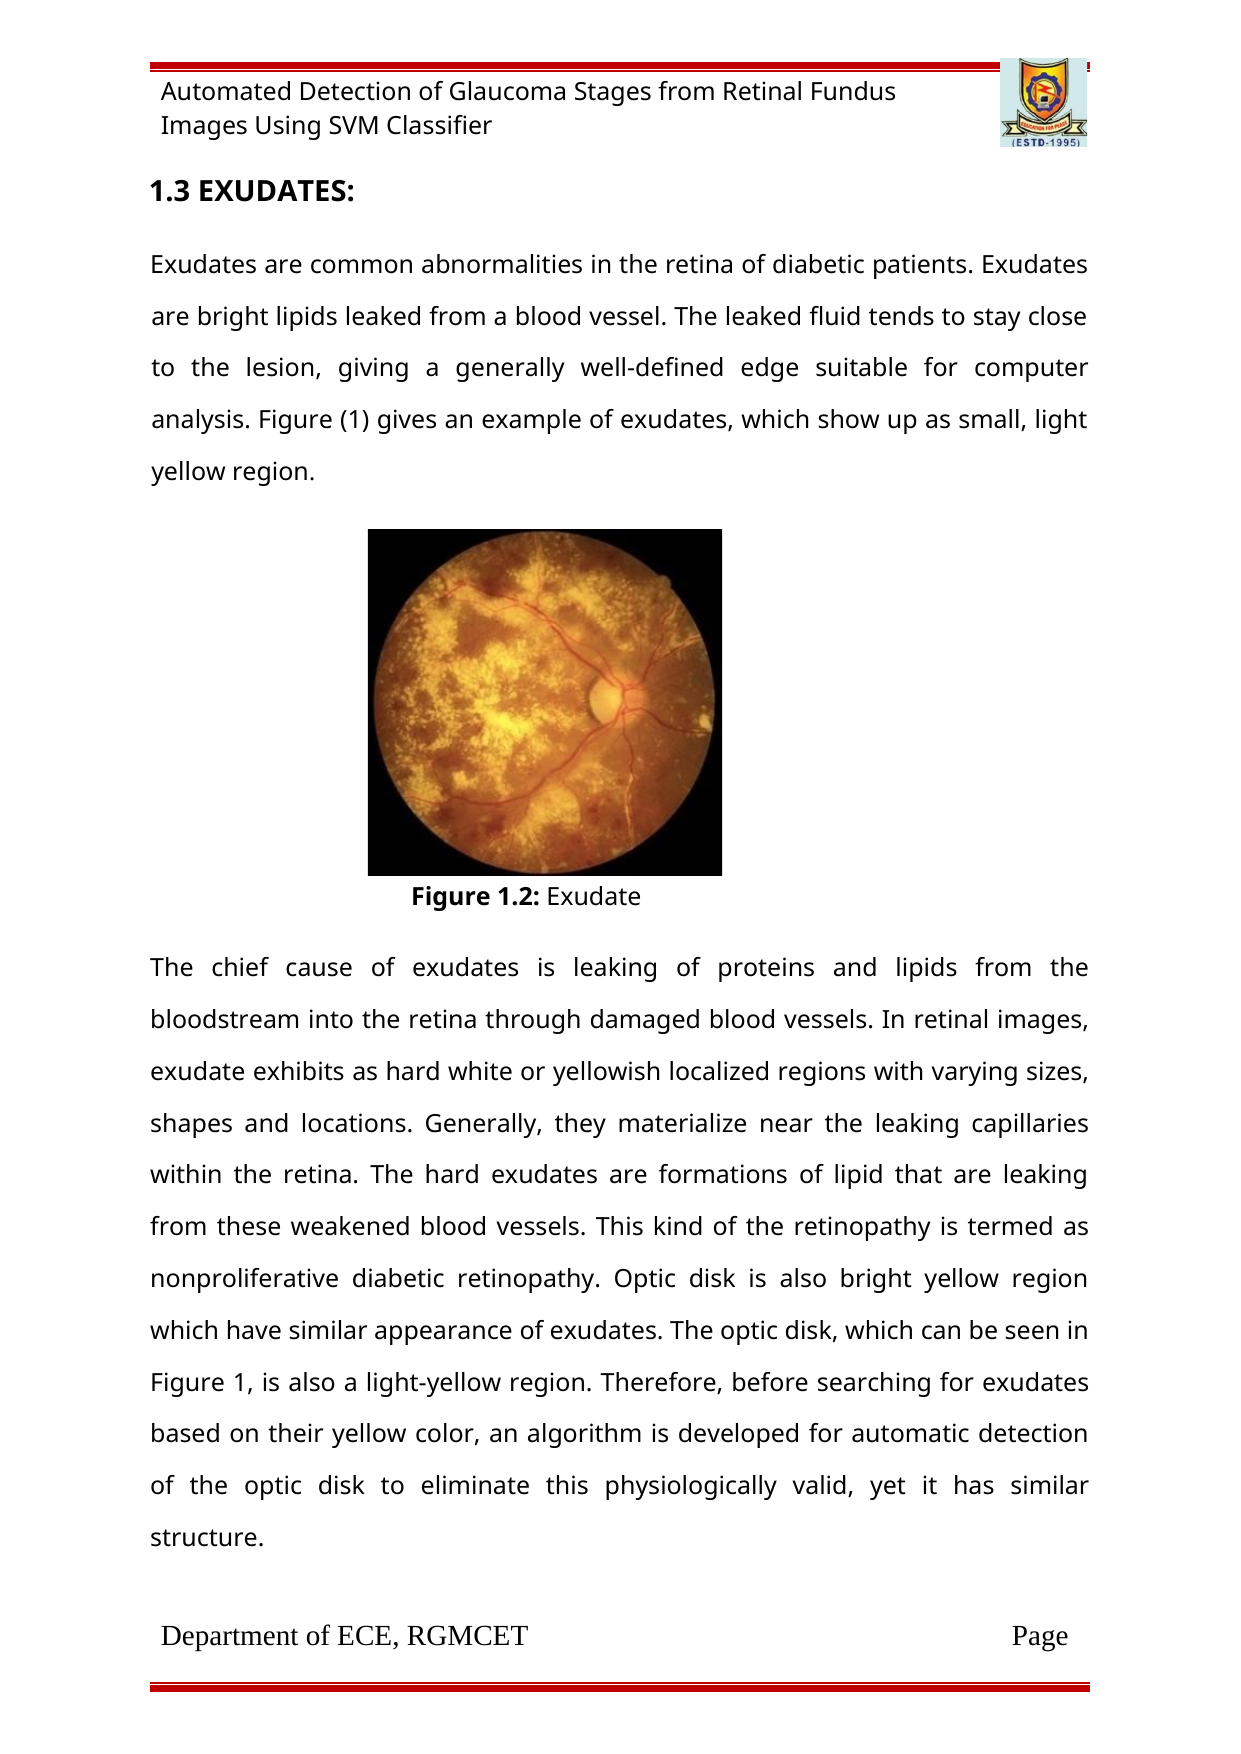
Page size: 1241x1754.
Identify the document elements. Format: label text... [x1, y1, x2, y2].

picture [367, 529, 723, 876]
picture [999, 58, 1088, 146]
text Exudates are common abnormalities in the retina of diabetic patients. Exudates are bright lipids leaked from a blood vessel. The leaked fluid tends to stay close to the lesion, giving a generally well-defined edge suitable for computer analysis. Figure (1) gives an example of exudates, which show up as small, light yellow region. [150, 247, 1089, 488]
subtitle 1.3 EXUDATES: [148, 171, 1083, 210]
text The chief cause of exudates is leaking of proteins and lipids from the bloodstream into the retina through damaged blood vessels. In retinal images, exudate exhibits as hard white or yellowish localized regions with varying sizes, shapes and locations. Generally, they materialize near the leaking capillaries within the retina. The hard exudates are formations of lipid that are leaking from these weakened blood vessels. This kind of the retinopathy is termed as nonproliferative diabetic retinopathy. Optic disk is also bright yellow region which have similar appearance of exudates. The optic disk, which can be seen in Figure 1, is also a light-yellow region. Therefore, before searching for exudates based on their yellow color, an algorithm is developed for automatic detection of the optic disk to eliminate this physiologically valid, yet it has similar structure. [150, 950, 1090, 1554]
text Figure 1.2: Exudate [304, 879, 1090, 913]
